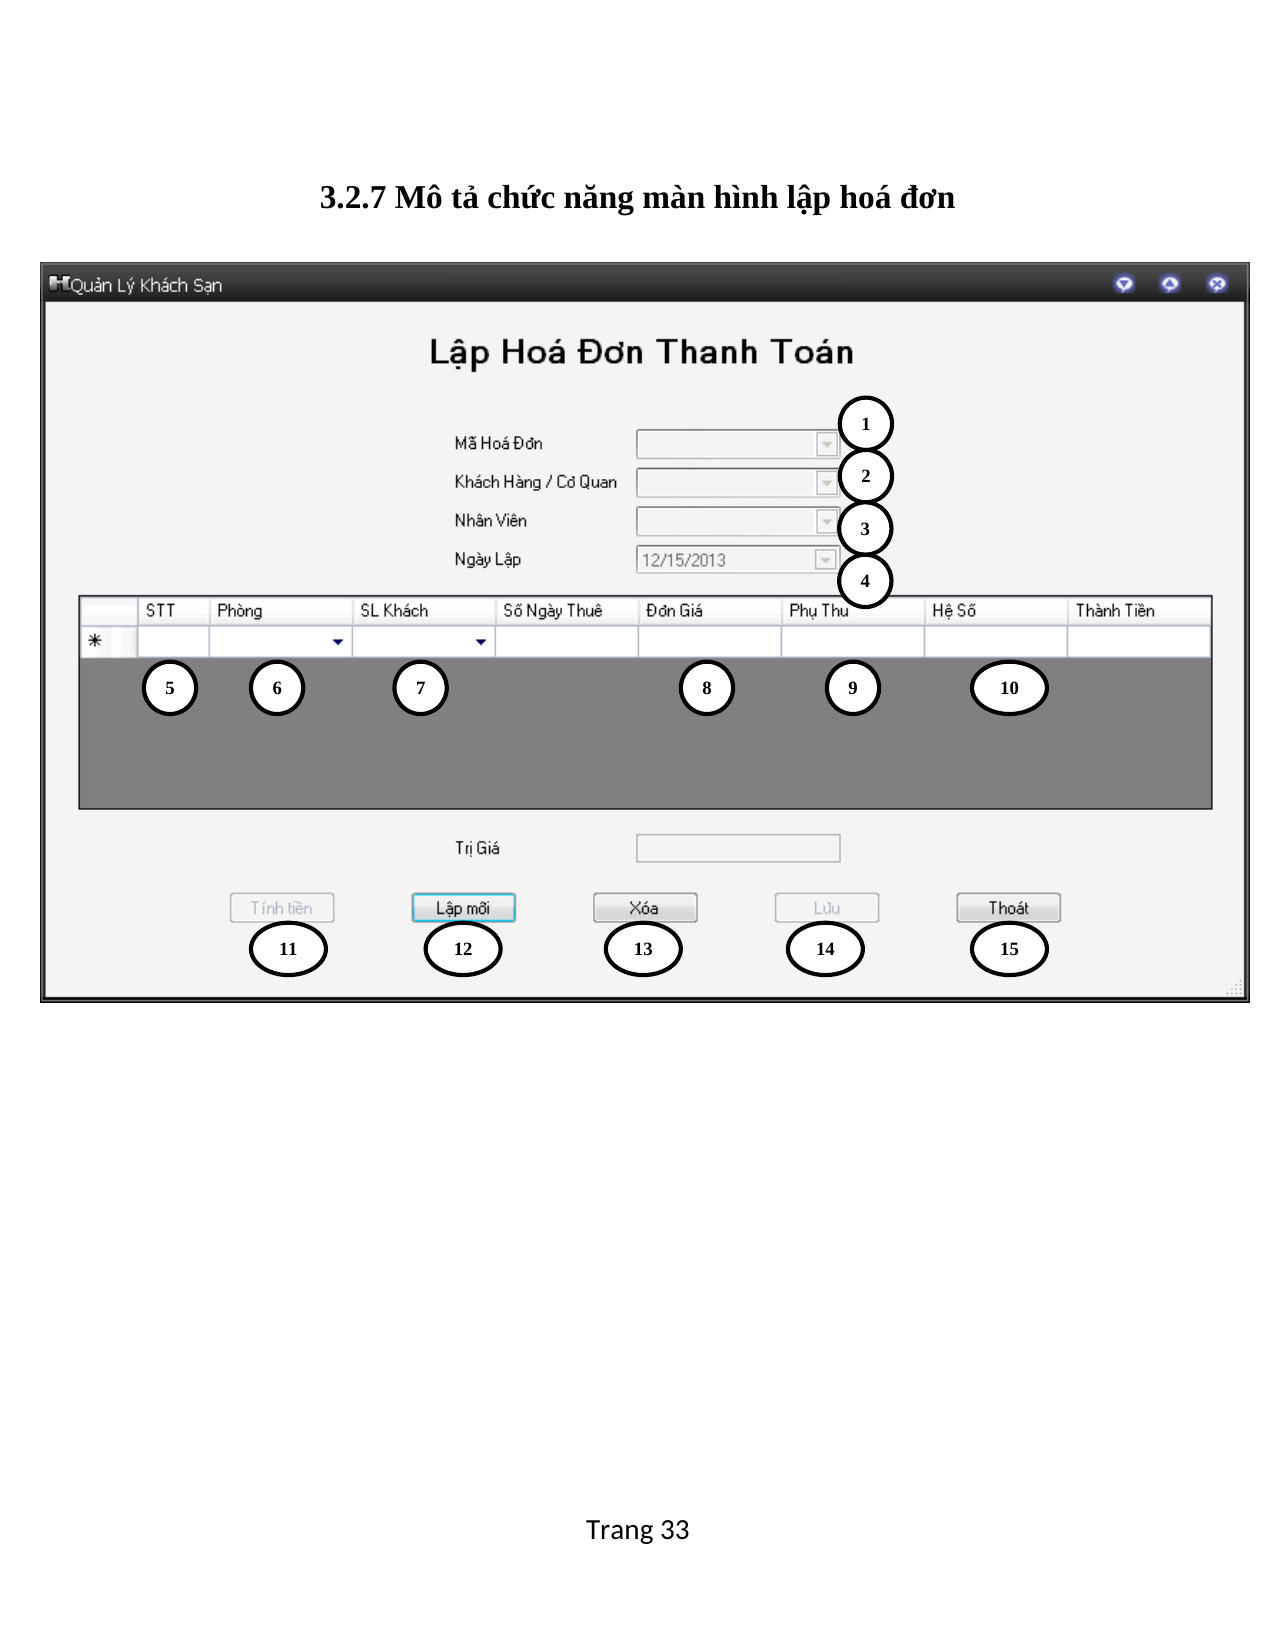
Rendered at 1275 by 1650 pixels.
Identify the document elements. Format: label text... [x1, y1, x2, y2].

subtitle 3.2.7 Mô tả chức năng màn hình lập hoá đơn [150, 177, 1125, 216]
picture [40, 262, 1250, 1003]
